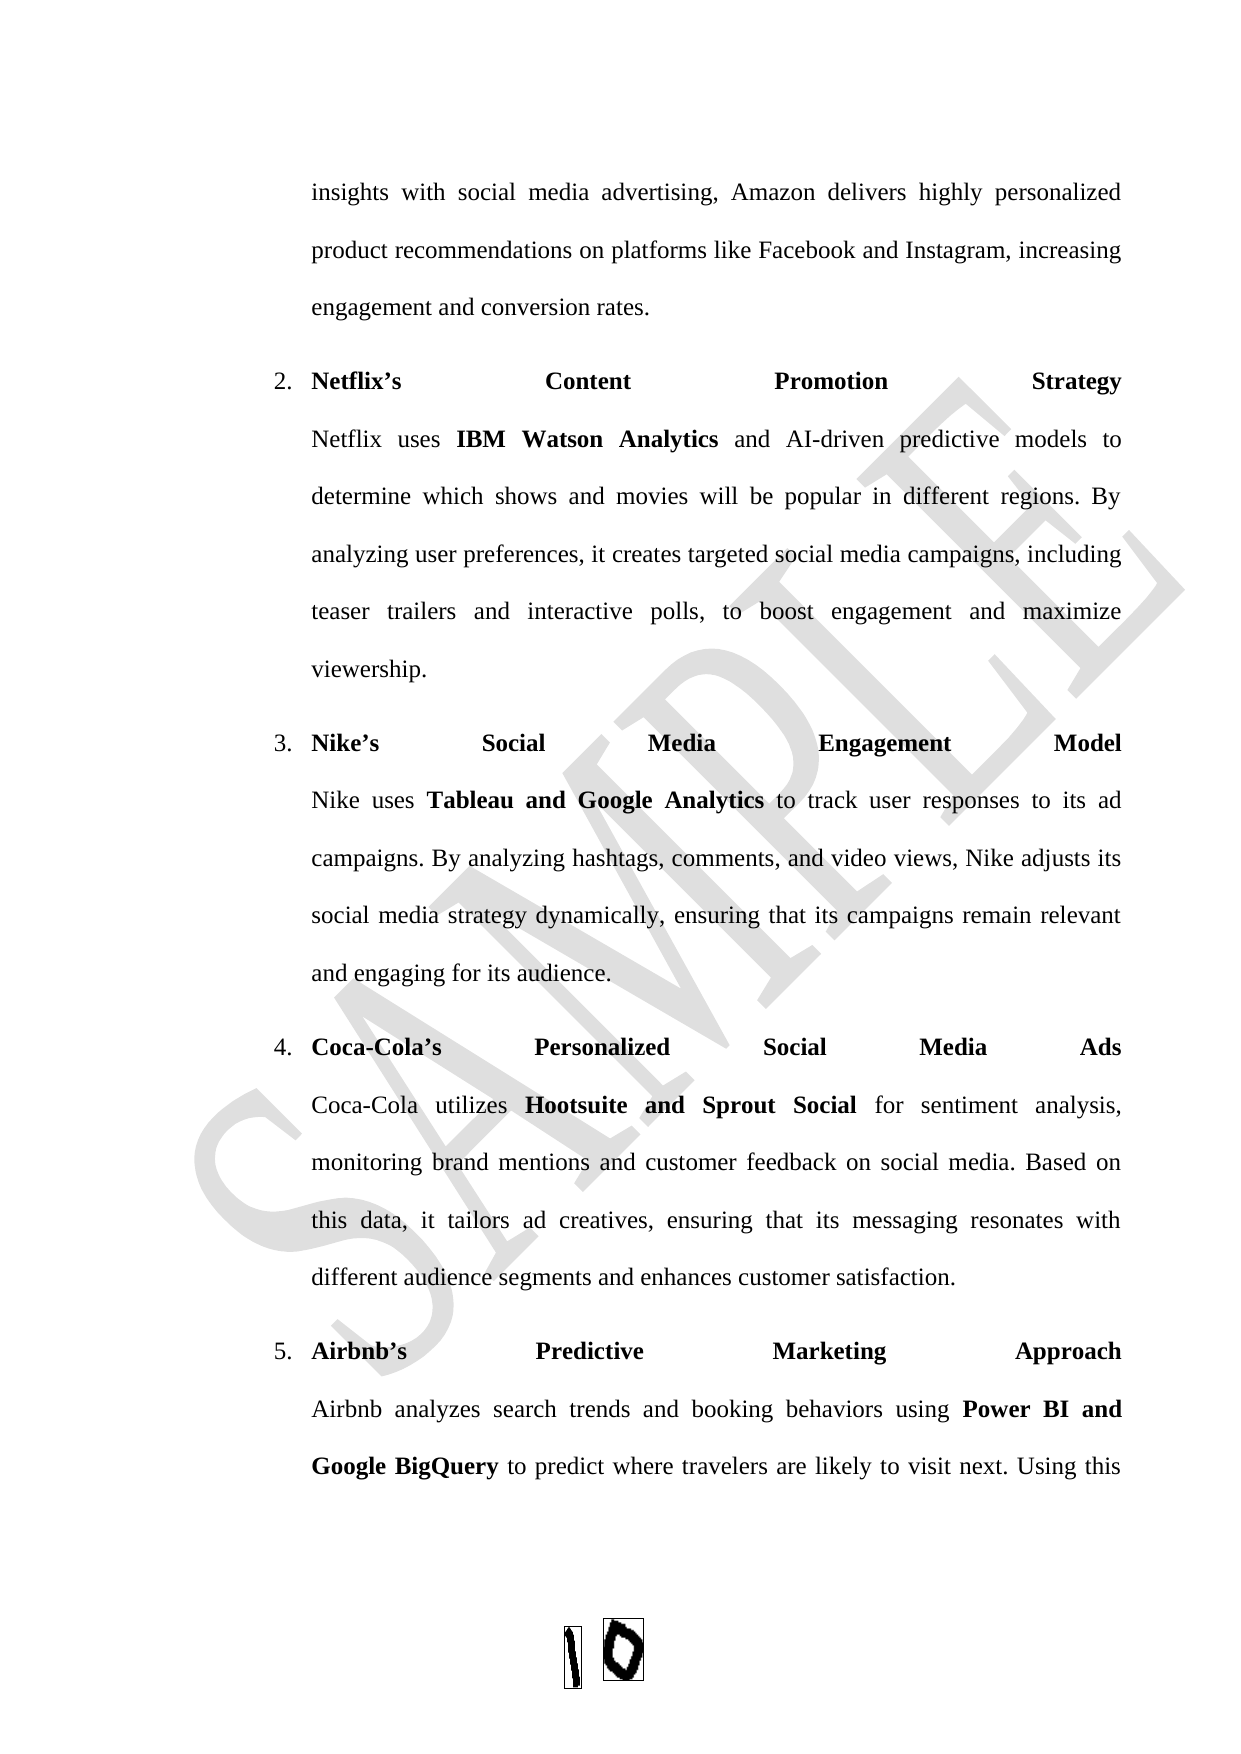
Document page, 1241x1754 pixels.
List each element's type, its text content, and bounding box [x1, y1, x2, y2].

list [274, 1336, 1122, 1480]
list Nike’s Social Media Engagement Model Nike uses Tableau and Google Analytics to track user responses to its ad campaigns. By analyzing hashtags, comments, and video views, Nike adjusts its social media strategy dynamically, ensuring that its campaigns remain relevant and engaging for its audience. [274, 728, 1122, 987]
list Coca-Cola’s Personalized Social Media Ads Coca-Cola utilizes Hootsuite and Sprout Social for sentiment analysis, monitoring brand mentions and customer feedback on social media. Based on this data, it tailors ad creatives, ensuring that its messaging resonates with different audience segments and enhances customer satisfaction. [274, 1032, 1122, 1291]
picture [565, 1627, 581, 1688]
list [274, 177, 1122, 321]
list Netflix’s Content Promotion Strategy Netflix uses IBM Watson Analytics and AI-driven predictive models to determine which shows and movies will be popular in different regions. By analyzing user preferences, it creates targeted social media campaigns, including teaser trailers and interactive polls, to boost engagement and maximize viewership. [274, 366, 1122, 683]
picture [604, 1619, 643, 1680]
